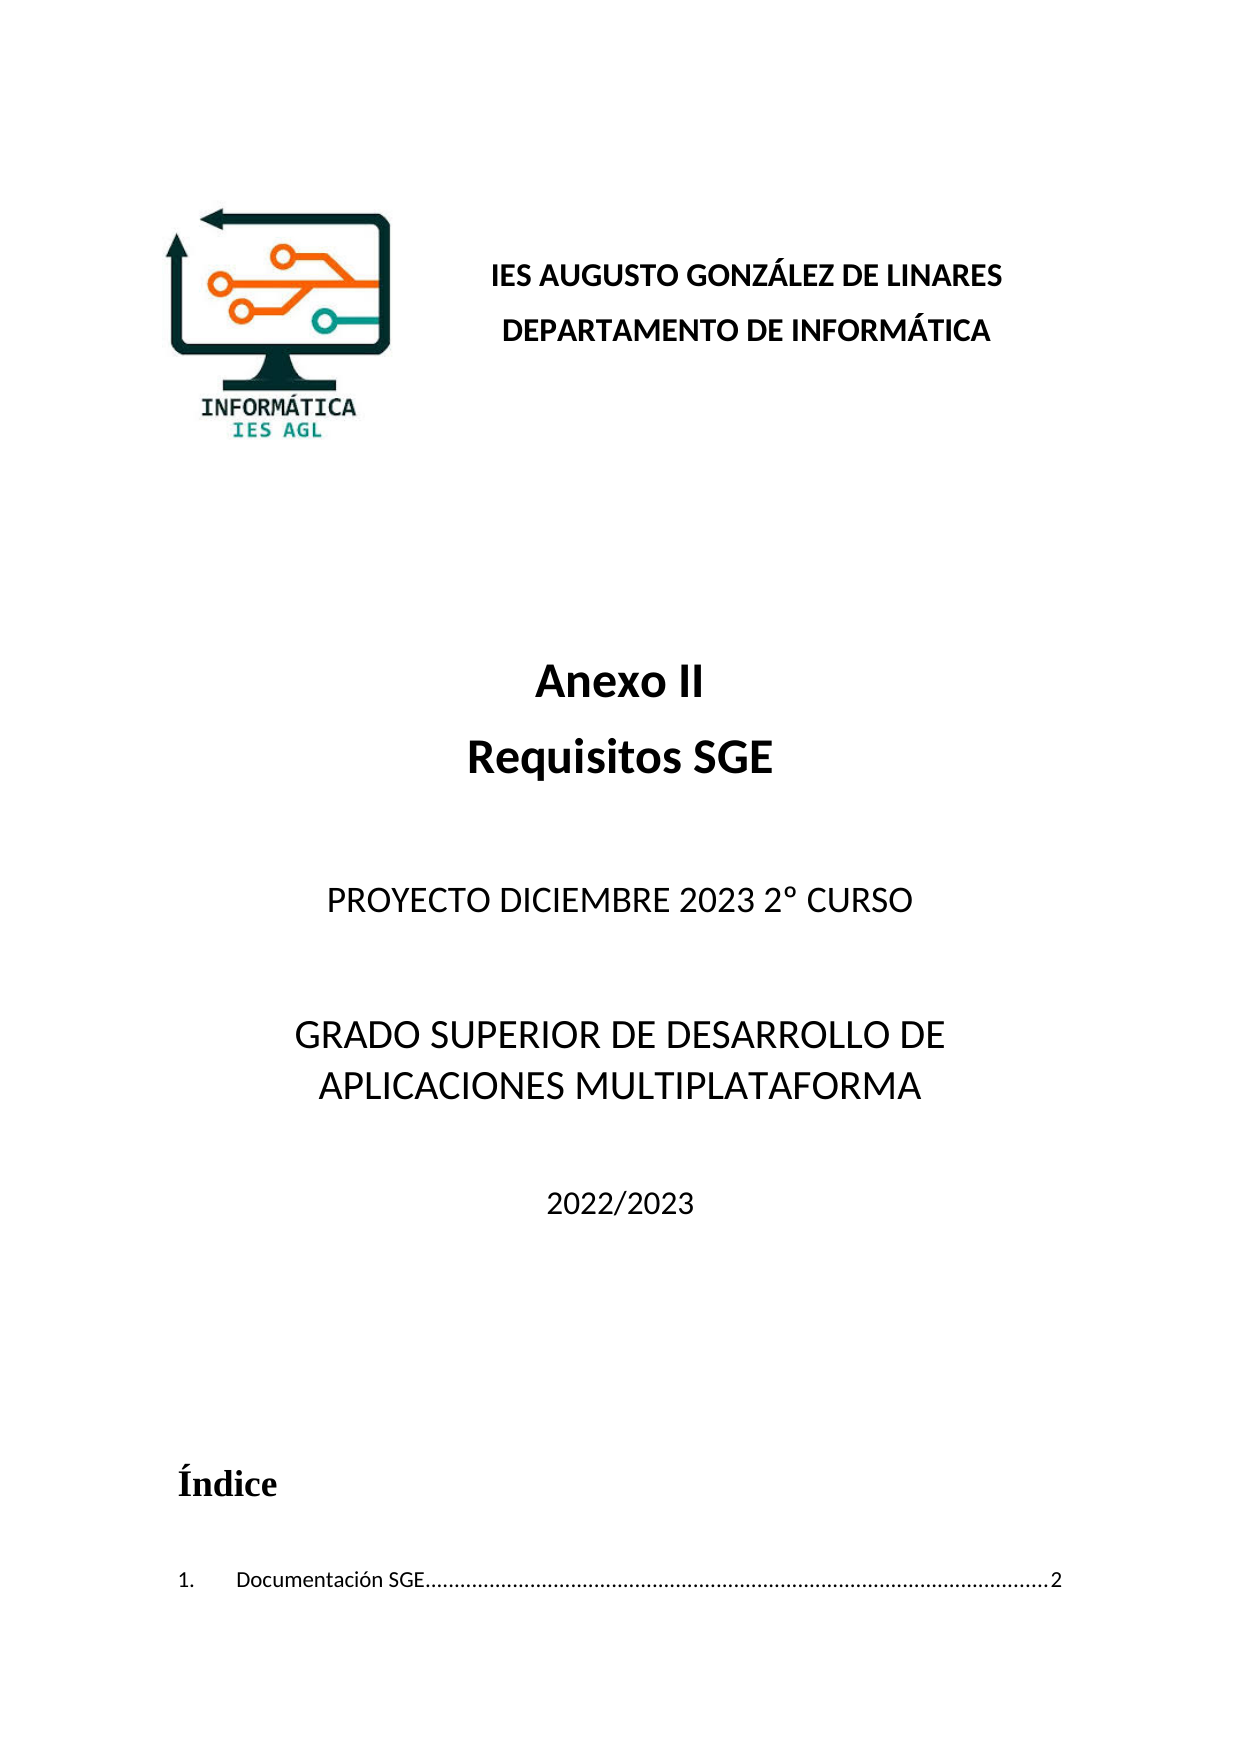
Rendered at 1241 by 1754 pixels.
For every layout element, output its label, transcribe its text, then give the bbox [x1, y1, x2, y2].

picture [153, 192, 412, 450]
subtitle Índice [177, 1461, 1063, 1504]
text GRADO SUPERIOR DE DESARROLLO DE APLICACIONES MULTIPLATAFORMA [177, 1008, 1063, 1110]
text Anexo II [177, 649, 1063, 710]
text PROYECTO DICIEMBRE 2023 2º CURSO [177, 876, 1063, 922]
text IES AUGUSTO GONZÁLEZ DE LINARES [412, 253, 1063, 294]
text 2022/2023 [177, 1182, 1063, 1223]
text Requisitos SGE [177, 725, 1063, 786]
text DEPARTAMENTO DE INFORMÁTICA [412, 309, 1063, 349]
